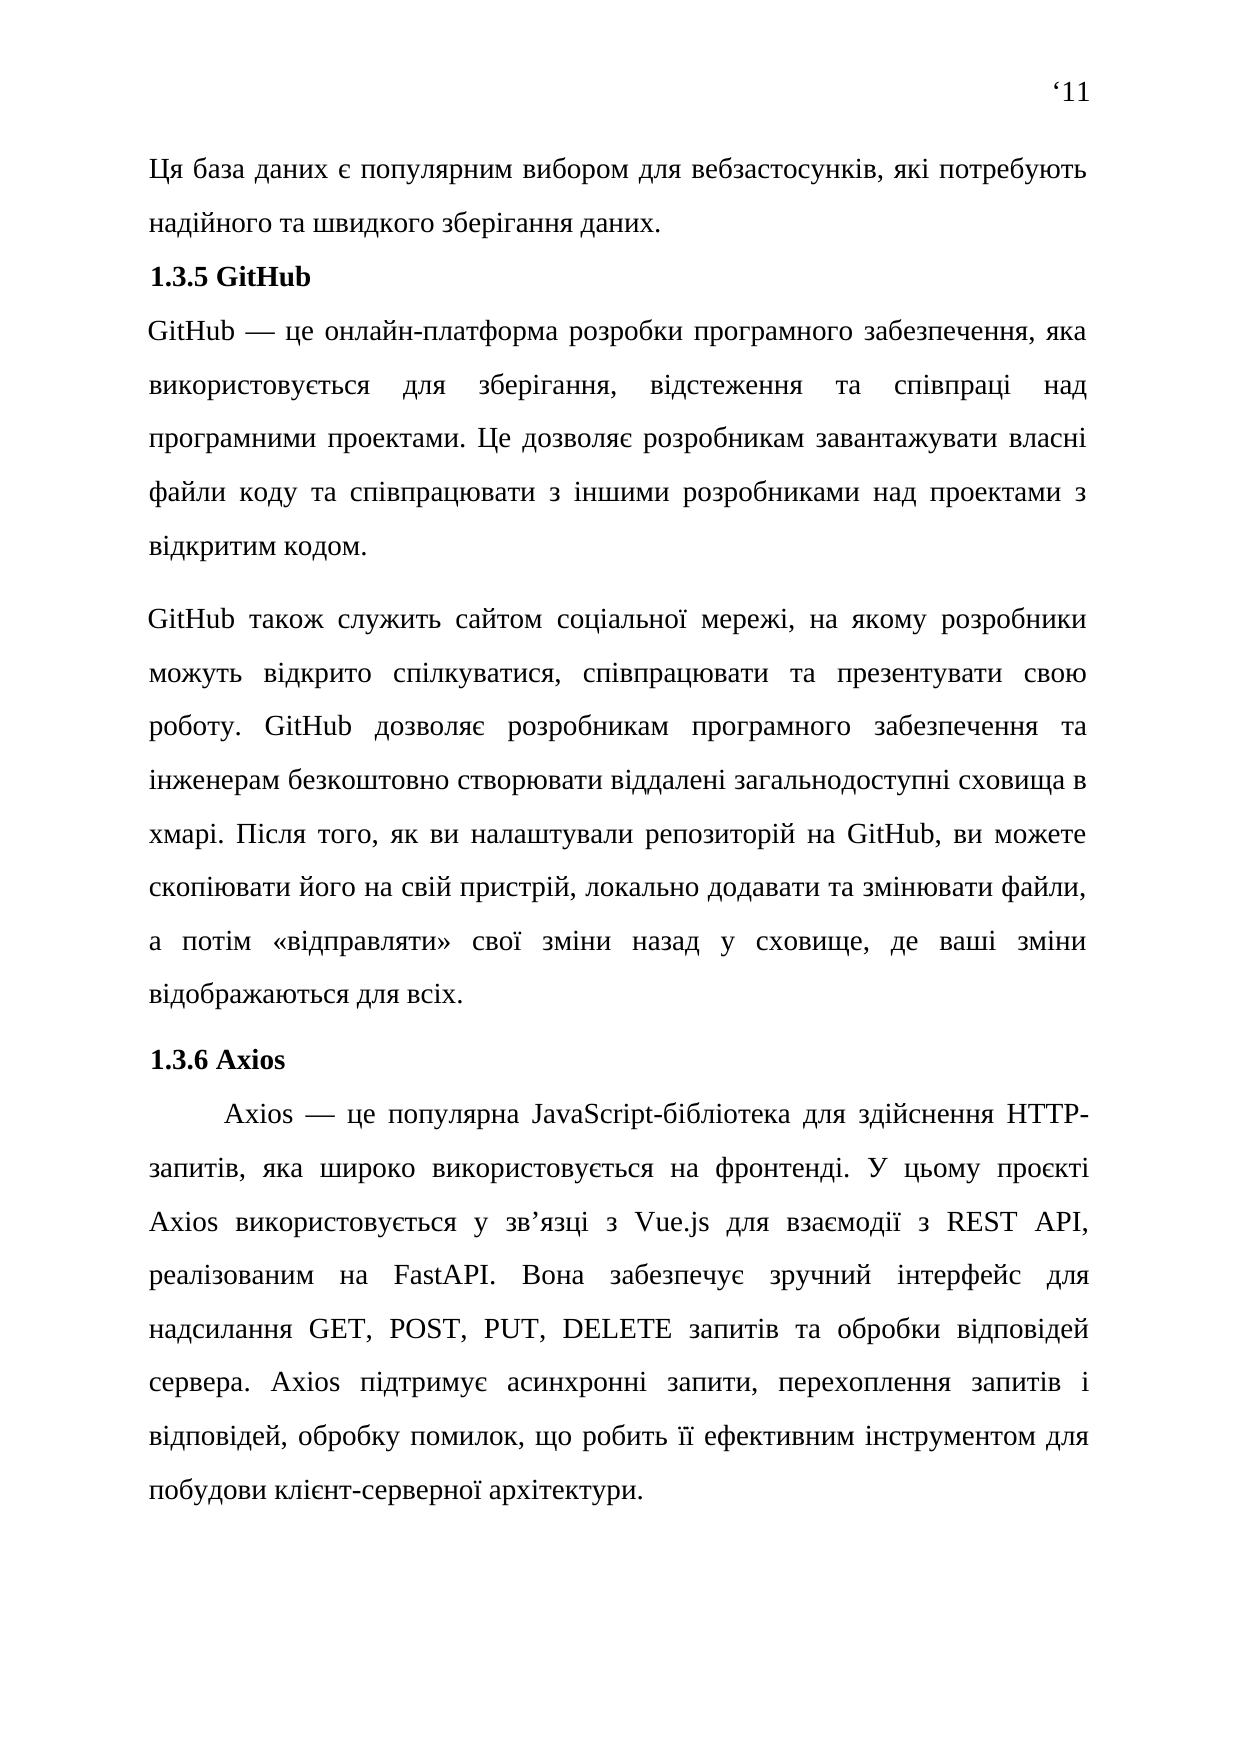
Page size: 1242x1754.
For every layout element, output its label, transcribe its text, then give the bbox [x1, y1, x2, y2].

text GitHub — це онлайн-платформа розробки програмного забезпечення, яка використовується для зберігання, відстеження та співпраці над програмними проектами. Це дозволяє розробникам завантажувати власні файли коду та співпрацювати з іншими розробниками над проектами з відкритим кодом. [147, 313, 1088, 561]
subtitle 1.3.5 GitHub [150, 259, 1090, 292]
text GitHub також служить сайтом соціальної мережі, на якому розробники можуть відкрито спілкуватися, співпрацювати та презентувати свою роботу. GitHub дозволяє розробникам програмного забезпечення та інженерам безкоштовно створювати віддалені загальнодоступні сховища в хмарі. Після того, як ви налаштували репозиторій на GitHub, ви можете скопіювати його на свій пристрій, локально додавати та змінювати файли, а потім «відправляти» свої зміни назад у сховище, де ваші зміни відображаються для всіх. [147, 601, 1088, 1010]
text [150, 151, 1090, 238]
subtitle 1.3.6 Axios [150, 1042, 1090, 1075]
text Axios — це популярна JavaScript-бібліотека для здійснення HTTP-запитів, яка широко використовується на фронтенді. У цьому проєкті Axios використовується у зв’язці з Vue.js для взаємодії з REST API, реалізованим на FastAPI. Вона забезпечує зручний інтерфейс для надсилання GET, POST, PUT, DELETE запитів та обробки відповідей сервера. Axios підтримує асинхронні запити, перехоплення запитів і відповідей, обробку помилок, що робить її ефективним інструментом для побудови клієнт-серверної архітектури. [148, 1096, 1090, 1505]
